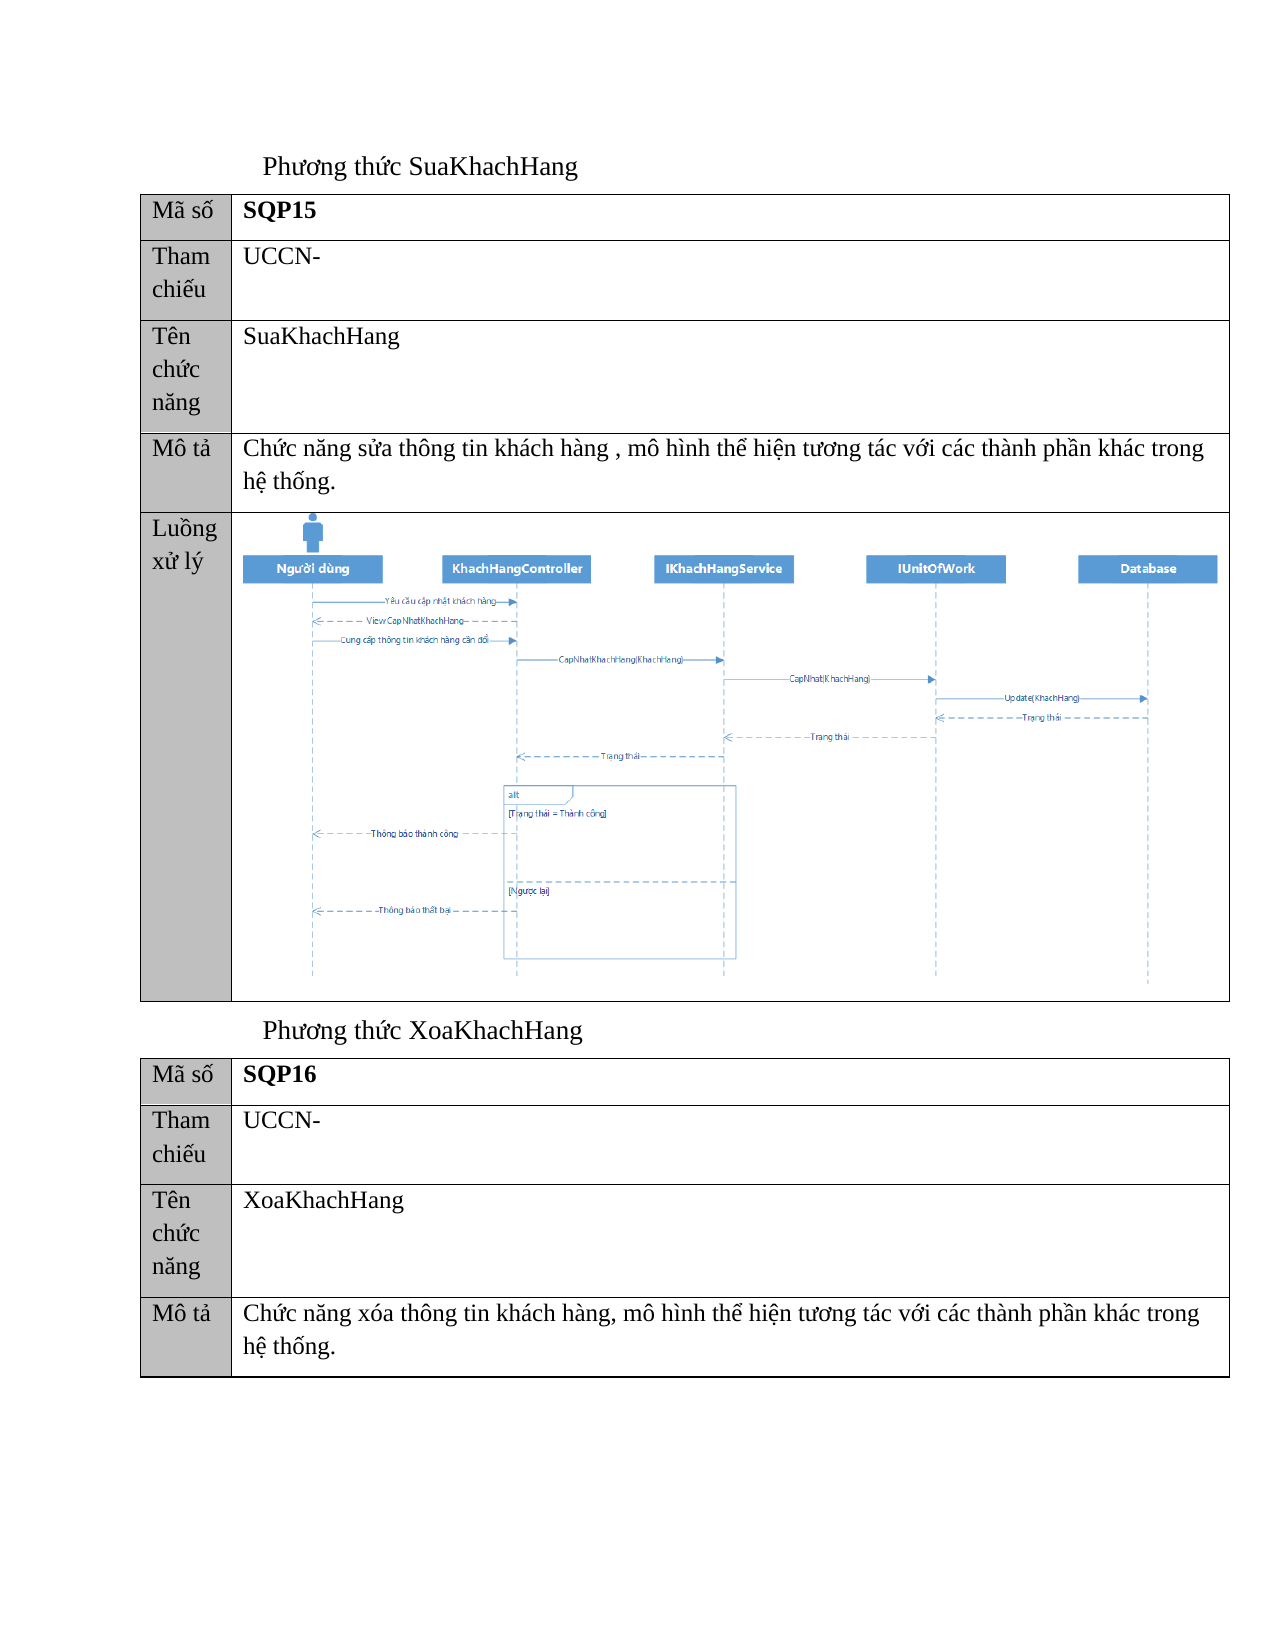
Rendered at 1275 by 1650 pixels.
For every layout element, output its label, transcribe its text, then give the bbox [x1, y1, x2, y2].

table_header SQP15 [232, 195, 1229, 240]
list Phương thức XoaKhachHang [262, 1014, 1125, 1046]
table_cell Chức năng sửa thông tin khách hàng , mô hình thể hiện tương tác với các thành phần khác trong hệ thống. [232, 434, 1229, 512]
table_cell UCCN- [232, 241, 1229, 320]
table_cell SuaKhachHang [232, 321, 1229, 432]
table_cell UCCN- [232, 1106, 1229, 1184]
list Phương thức SuaKhachHang [262, 150, 1125, 181]
table_cell Luồng xử lý [141, 513, 231, 1001]
table_header Mã số [141, 1059, 231, 1104]
table_cell Tham chiếu [141, 1106, 231, 1184]
table_cell Mô tả [141, 434, 231, 512]
table_header Mã số [141, 195, 231, 240]
table_cell Mô tả [141, 1298, 231, 1376]
table_cell [232, 513, 1229, 1001]
picture [242, 513, 1218, 984]
table_cell Tên chức năng [141, 321, 231, 432]
table_header SQP16 [232, 1059, 1229, 1104]
table_cell Tên chức năng [141, 1185, 231, 1297]
table_cell Tham chiếu [141, 241, 231, 320]
table_cell XoaKhachHang [232, 1185, 1229, 1297]
table_cell Chức năng xóa thông tin khách hàng, mô hình thể hiện tương tác với các thành phần khác trong hệ thống. [232, 1298, 1229, 1376]
